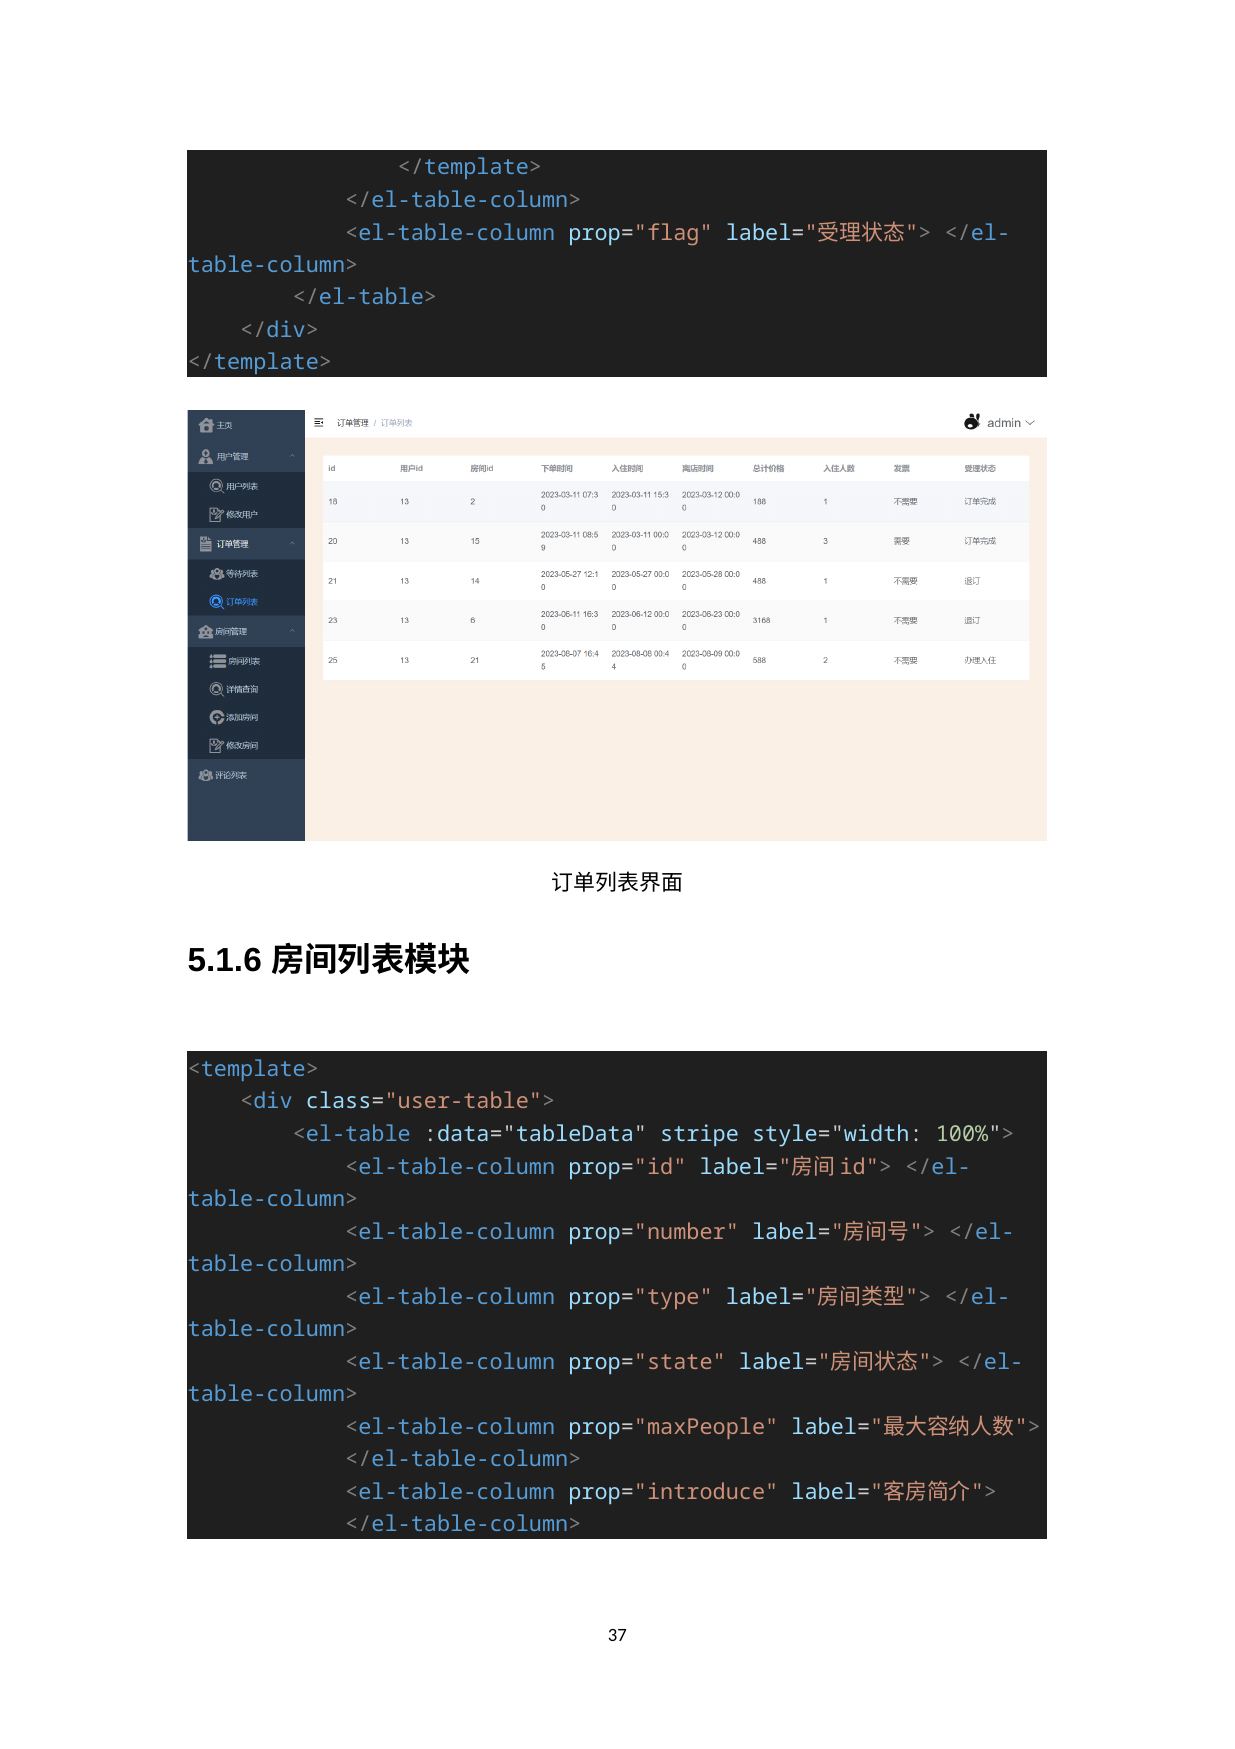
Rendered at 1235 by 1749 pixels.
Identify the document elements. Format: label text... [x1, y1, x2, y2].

text </template> [187, 345, 1047, 377]
text <div class="user-table"> [187, 1084, 1047, 1116]
text </el-table> [187, 280, 1047, 312]
text </template> [187, 150, 1047, 182]
text <el-table-column prop="number" label="房间号"> </el-table-column> [187, 1214, 1047, 1279]
text <el-table :data="tableData" stripe style="width: 100%"> [187, 1116, 1047, 1149]
text </div> [187, 312, 1047, 345]
text <el-table-column prop="state" label="房间状态"> </el-table-column> [187, 1344, 1047, 1409]
text <template> [187, 1051, 1047, 1084]
text <el-table-column prop="maxPeople" label="最大容纳人数"> [187, 1409, 1047, 1441]
text <el-table-column prop="introduce" label="客房简介"> [187, 1474, 1047, 1506]
text <el-table-column prop="flag" label="受理状态"> </el-table-column> [187, 215, 1047, 280]
text <el-table-column prop="type" label="房间类型"> </el-table-column> [187, 1279, 1047, 1344]
text <el-table-column prop="id" label="房间id"> </el-table-column> [187, 1149, 1047, 1214]
text </el-table-column> [187, 182, 1047, 215]
text </el-table-column> [187, 1506, 1047, 1539]
text 订单列表界面 [187, 865, 1047, 897]
subtitle 5.1.6 房间列表模块 [187, 924, 1047, 989]
text </el-table-column> [187, 1441, 1047, 1474]
picture [187, 410, 1047, 841]
